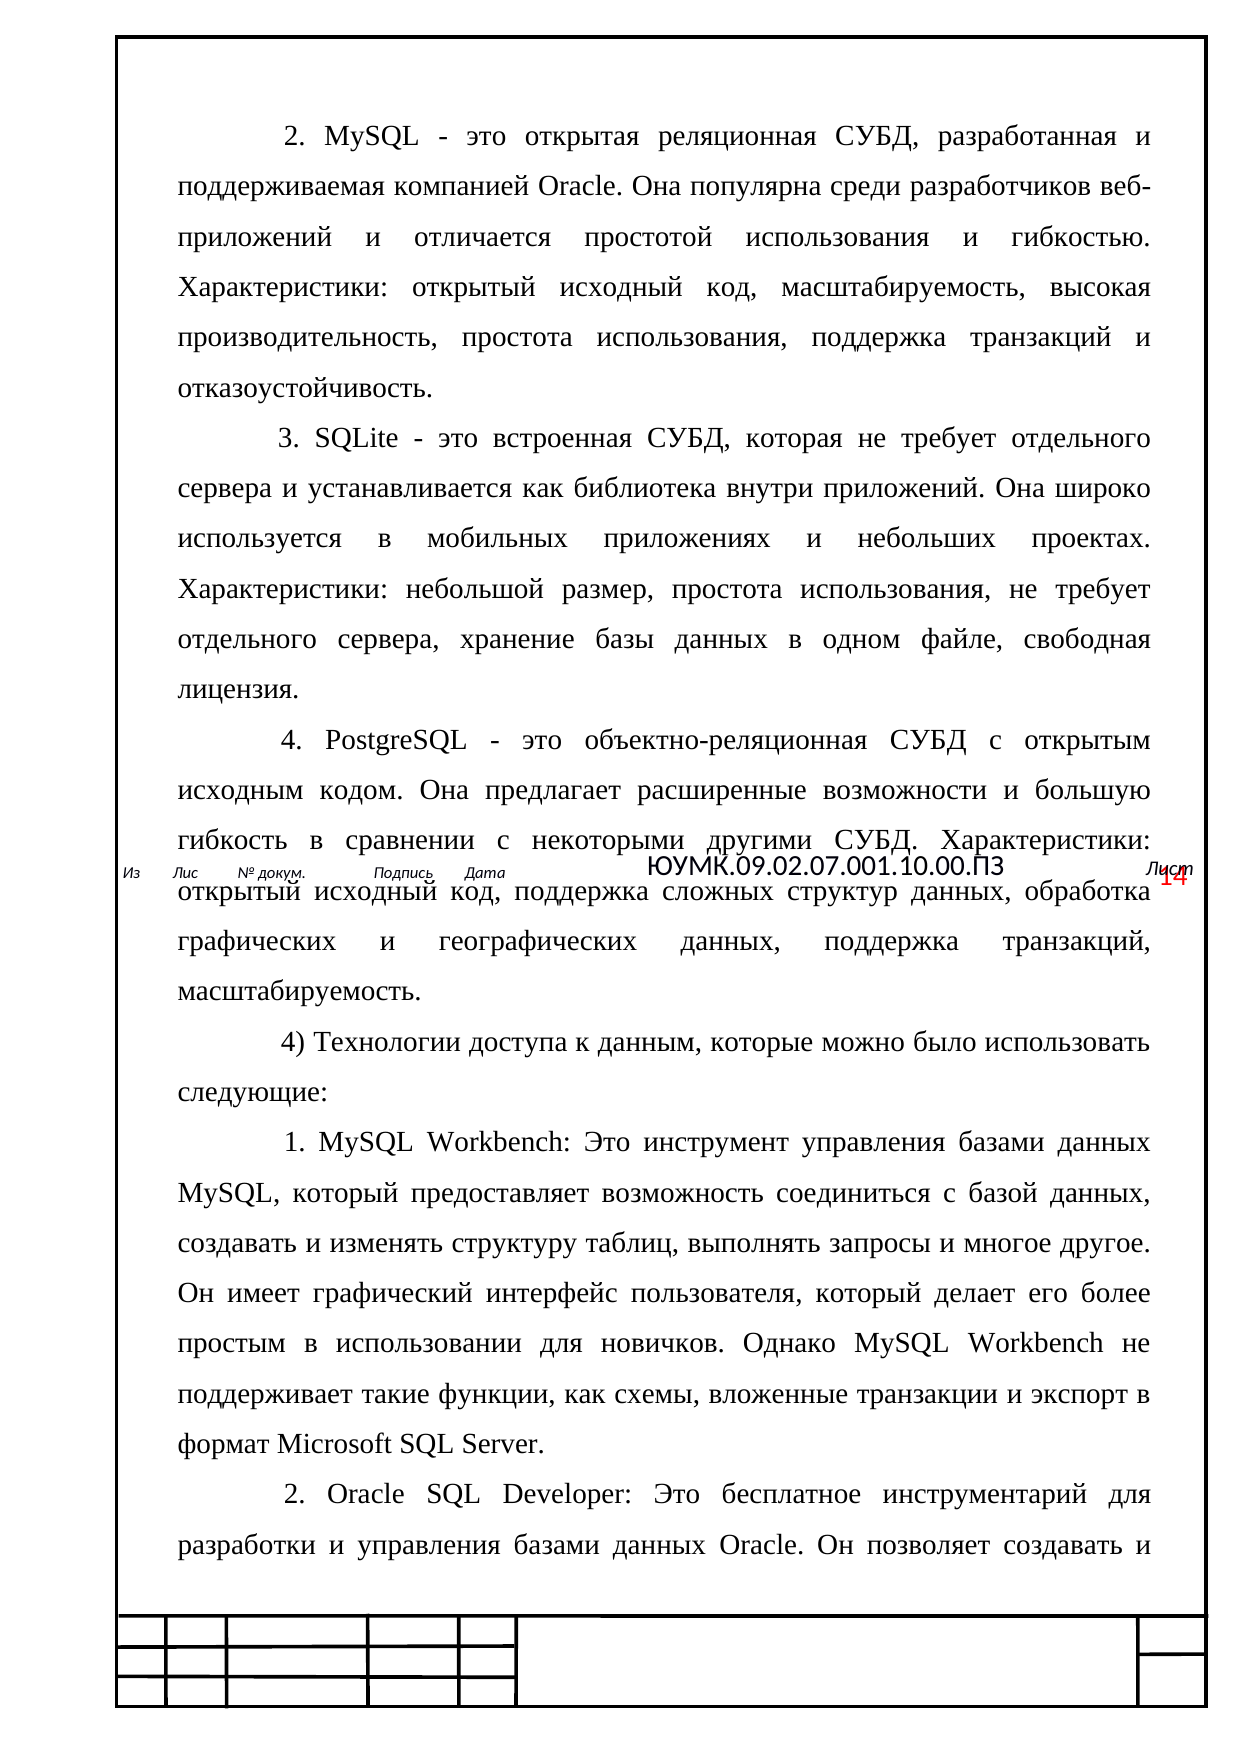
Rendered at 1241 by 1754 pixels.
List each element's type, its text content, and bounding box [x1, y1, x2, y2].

text 4. PostgreSQL - это объектно-реляционная СУБД с открытым исходным кодом. Она предлагает расширенные возможности и большую гибкость в сравнении с некоторыми другими СУБД. Характеристики: открытый исходный код, поддержка сложных структур данных, обработка графических и географических данных, поддержка транзакций, масштабируемость. [177, 722, 1152, 1007]
text 2. MySQL - это открытая реляционная СУБД, разработанная и поддерживаемая компанией Oracle. Она популярна среди разработчиков веб-приложений и отличается простотой использования и гибкостью. Характеристики: открытый исходный код, масштабируемость, высокая производительность, простота использования, поддержка транзакций и отказоустойчивость. [177, 118, 1152, 403]
text 3. SQLite - это встроенная СУБД, которая не требует отдельного сервера и устанавливается как библиотека внутри приложений. Она широко используется в мобильных приложениях и небольших проектах. Характеристики: небольшой размер, простота использования, не требует отдельного сервера, хранение базы данных в одном файле, свободная лицензия. [177, 420, 1152, 705]
text 4) Технологии доступа к данным, которые можно было использовать следующие: [177, 1024, 1152, 1108]
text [177, 1477, 1152, 1560]
text 1. MySQL Workbench: Это инструмент управления базами данных MySQL, который предоставляет возможность соединиться с базой данных, создавать и изменять структуру таблиц, выполнять запросы и многое другое. Он имеет графический интерфейс пользователя, который делает его более простым в использовании для новичков. Однако MySQL Workbench не поддерживает такие функции, как схемы, вложенные транзакции и экспорт в формат Microsoft SQL Server. [177, 1124, 1152, 1460]
